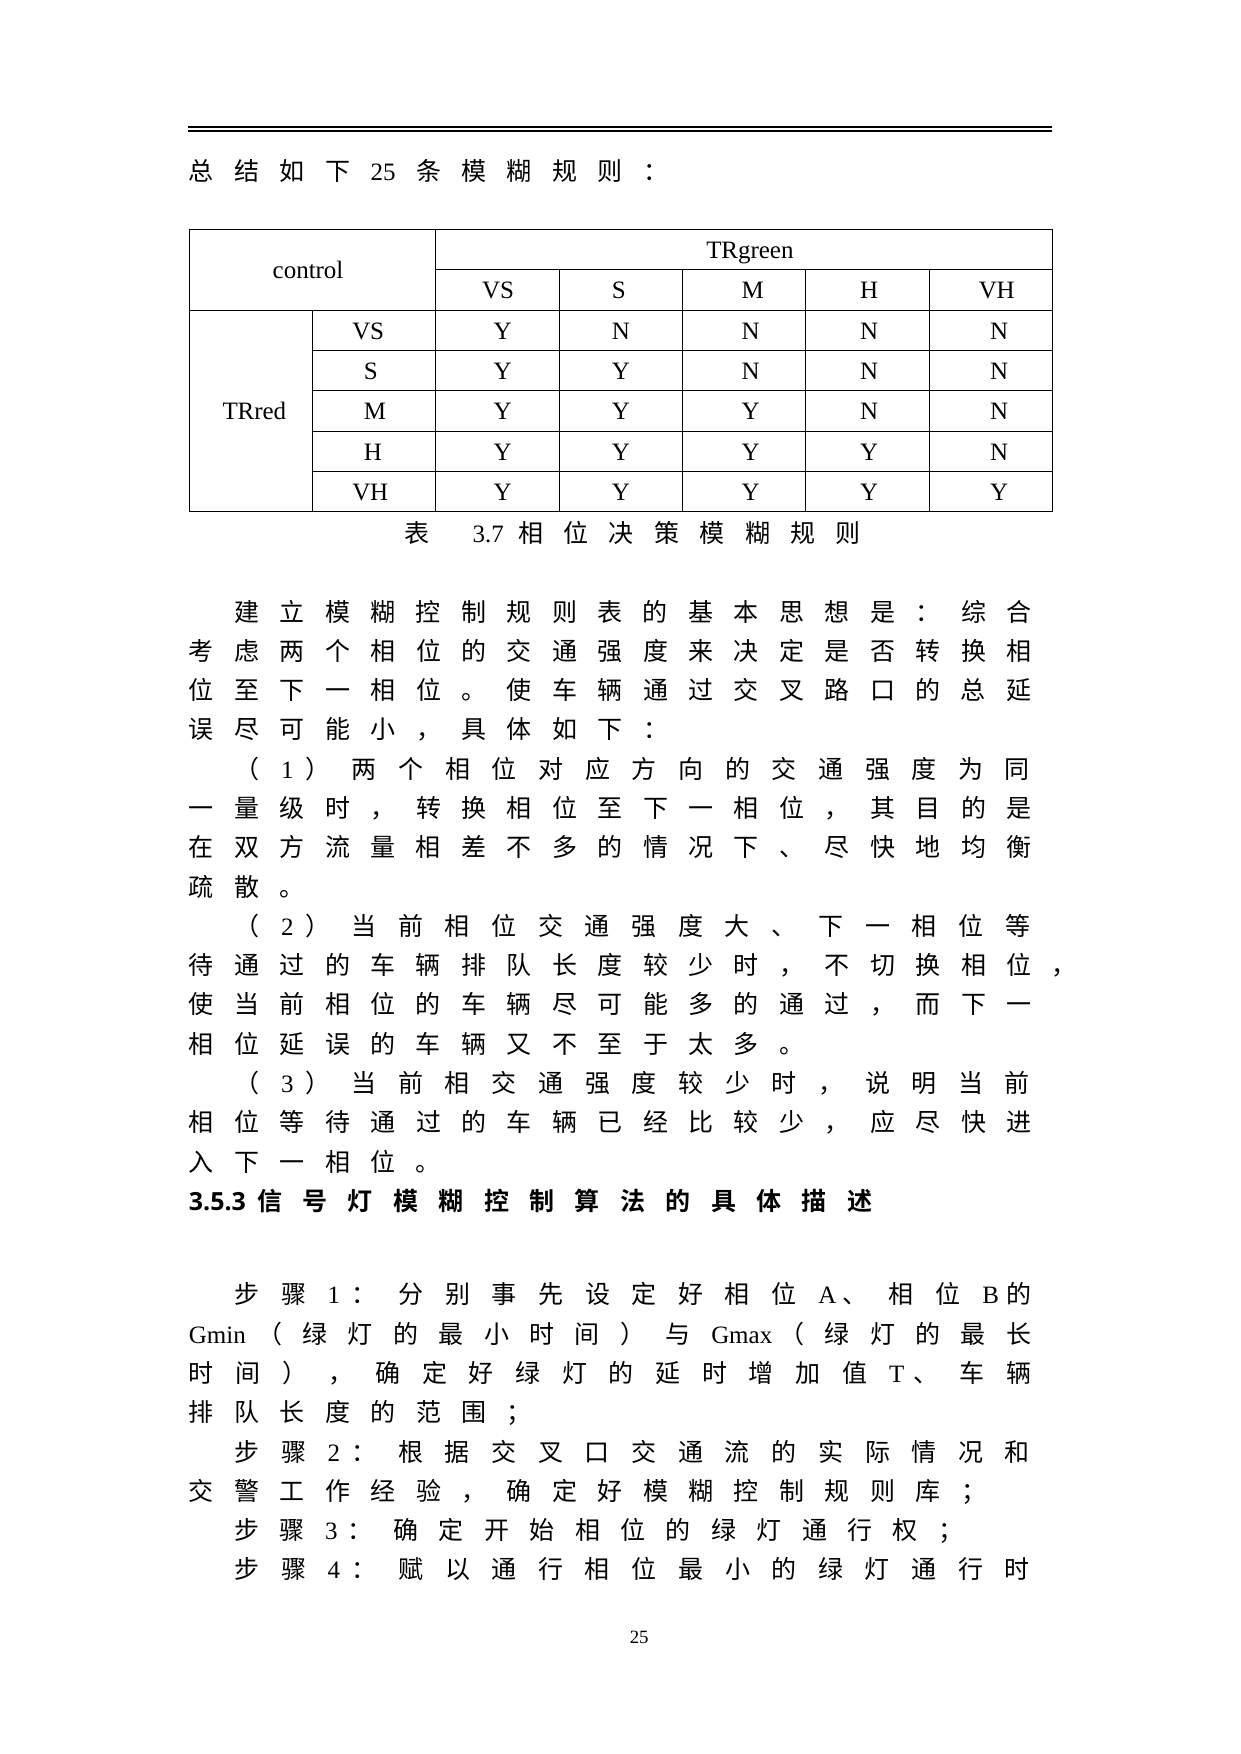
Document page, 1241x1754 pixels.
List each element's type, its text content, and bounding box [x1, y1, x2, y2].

table_cell VH [313, 472, 435, 511]
table_cell N [930, 391, 1052, 431]
table_cell N [930, 432, 1052, 471]
table_cell VS [313, 311, 435, 350]
table_cell Y [436, 432, 559, 471]
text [189, 150, 1052, 190]
table_cell TRred [190, 311, 312, 511]
table_cell N [930, 351, 1052, 390]
table_cell H [313, 432, 435, 471]
table_cell N [806, 311, 929, 350]
table_cell N [806, 351, 929, 390]
text （3）当前相交通强度较少时，说明当前相位等待通过的车辆已经比较少，应尽快进入下一相位。 [189, 1062, 1052, 1180]
text 步骤3：确定开始相位的绿灯通行权； [189, 1509, 1052, 1548]
table_cell Y [560, 432, 682, 471]
table_cell VH [930, 270, 1052, 309]
table_cell Y [930, 472, 1052, 511]
table_cell M [683, 270, 805, 309]
text 建立模糊控制规则表的基本思想是：综合考虑两个相位的交通强度来决定是否转换相位至下一相位。使车辆通过交叉路口的总延误尽可能小，具体如下： [189, 591, 1052, 748]
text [189, 1548, 1052, 1588]
text （2）当前相位交通强度大、下一相位等待通过的车辆排队长度较少时，不切换相位，使当前相位的车辆尽可能多的通过，而下一相位延误的车辆又不至于太多。 [189, 905, 1052, 1062]
table_cell Y [560, 472, 682, 511]
table_cell Y [560, 351, 682, 390]
table_cell H [806, 270, 929, 309]
table_cell N [560, 311, 682, 350]
table_cell M [313, 391, 435, 431]
table_cell Y [683, 432, 805, 471]
text 3.5.3信号灯模糊控制算法的具体描述 [189, 1180, 1052, 1219]
table_cell Y [560, 391, 682, 431]
table_cell N [683, 351, 805, 390]
table_cell Y [436, 311, 559, 350]
table_cell S [560, 270, 682, 309]
table_cell S [313, 351, 435, 390]
table_cell N [806, 391, 929, 431]
table_cell N [930, 311, 1052, 350]
text 表 3.7 相位决策模糊规则 [189, 512, 1052, 551]
table_header control [190, 230, 435, 309]
text 步骤1：分别事先设定好相位A、相位B的Gmin（绿灯的最小时间）与Gmax（绿灯的最长时间），确定好绿灯的延时增加值T、车辆排队长度的范围； [189, 1273, 1052, 1431]
table_cell Y [436, 391, 559, 431]
table_cell Y [806, 432, 929, 471]
text 步骤2：根据交叉口交通流的实际情况和交警工作经验，确定好模糊控制规则库； [189, 1431, 1052, 1509]
table_cell Y [806, 472, 929, 511]
text （1）两个相位对应方向的交通强度为同一量级时，转换相位至下一相位，其目的是在双方流量相差不多的情况下、尽快地均衡疏散。 [189, 748, 1052, 905]
table_cell VS [436, 270, 559, 309]
table_cell N [683, 311, 805, 350]
table_cell Y [436, 351, 559, 390]
table_cell Y [436, 472, 559, 511]
table_cell Y [683, 472, 805, 511]
table_cell Y [683, 391, 805, 431]
table_header TRgreen [436, 230, 1052, 269]
